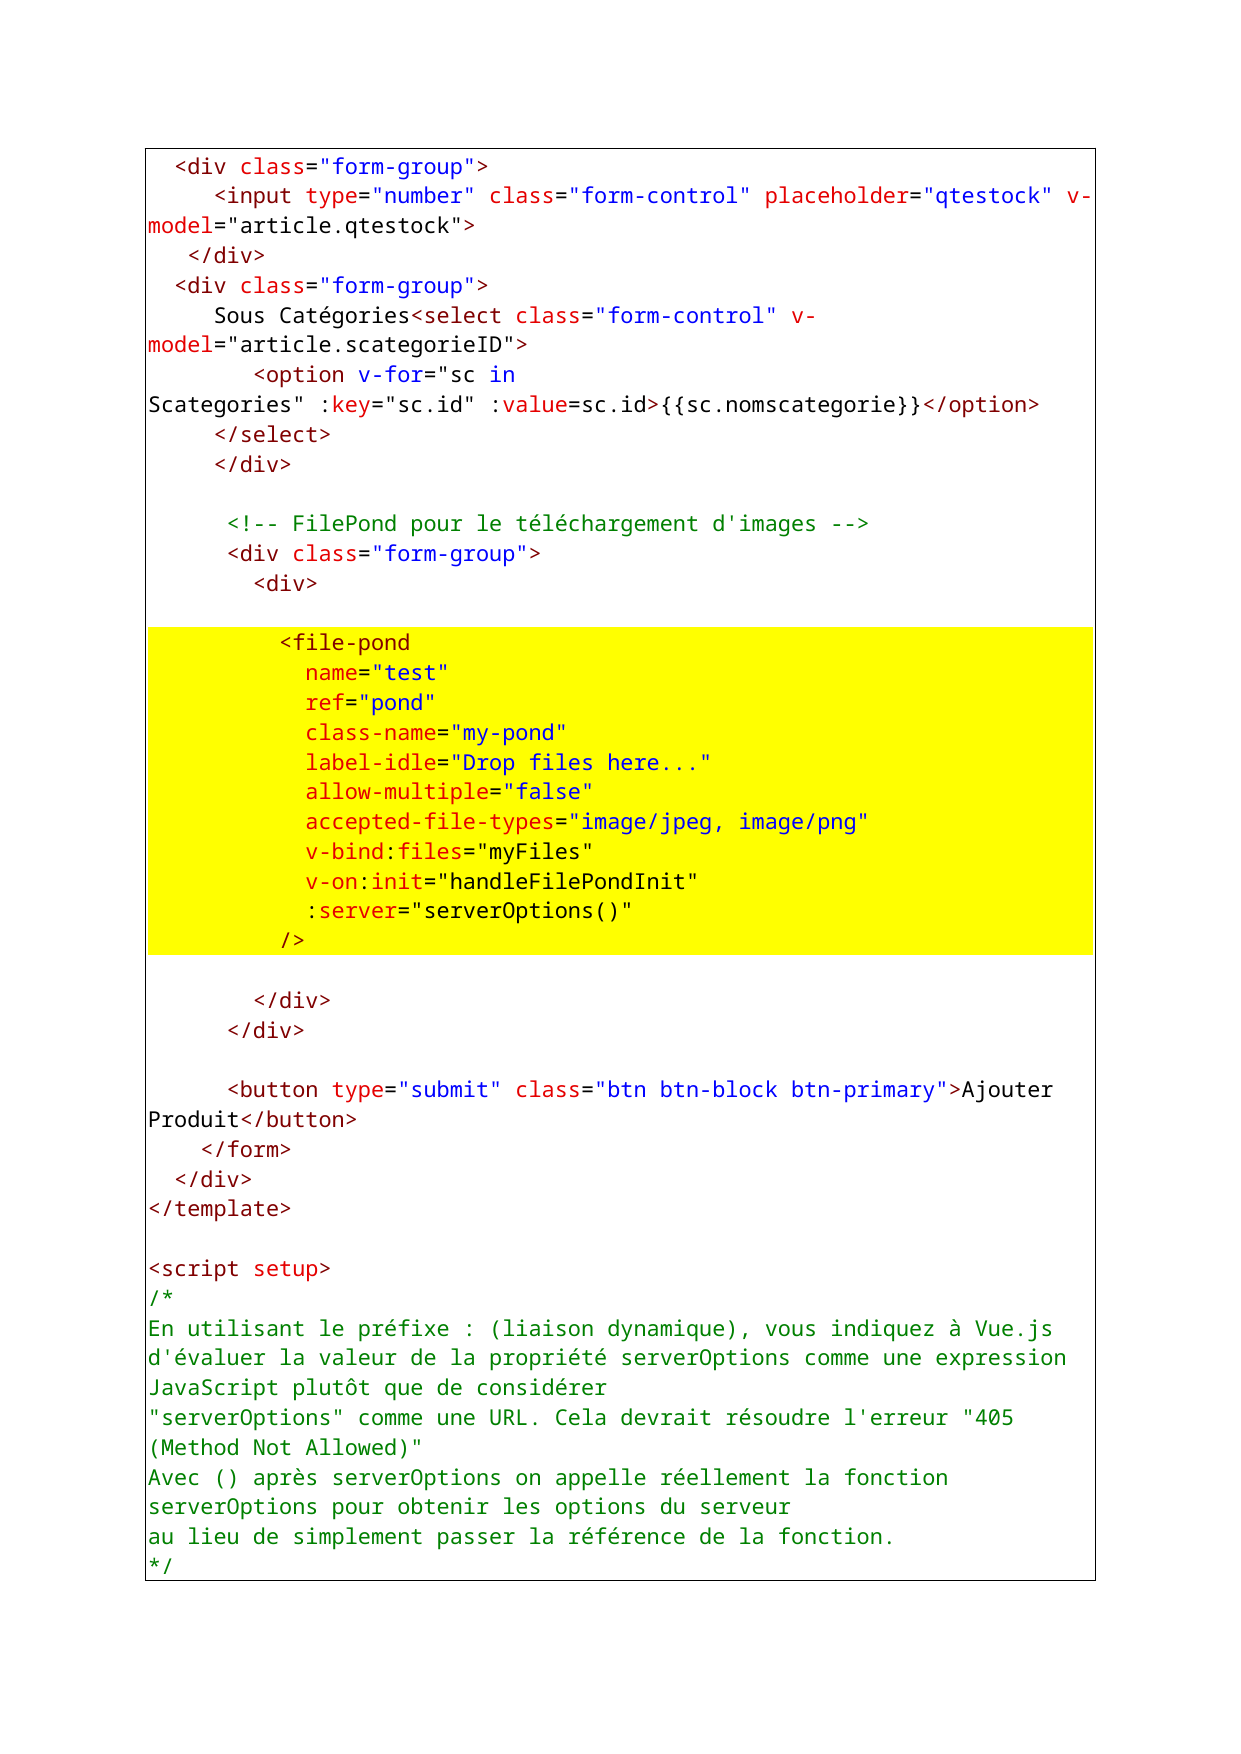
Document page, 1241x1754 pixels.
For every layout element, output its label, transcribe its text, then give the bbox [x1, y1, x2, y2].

text </div> [148, 449, 1093, 478]
text name="test" [148, 657, 1093, 687]
text </select> [148, 419, 1093, 449]
text v-bind:files="myFiles" [148, 836, 1093, 866]
text accepted-file-types="image/jpeg, image/png" [148, 806, 1093, 836]
text </div> [148, 1164, 1093, 1193]
text <div> [148, 568, 1093, 598]
text </div> [148, 985, 1093, 1015]
text :server="serverOptions()" [148, 896, 1093, 925]
text </template> [148, 1193, 1093, 1223]
text <input type="number" class="form-control" placeholder="qtestock" v-model="article.qtestock"> [148, 181, 1093, 240]
text "serverOptions" comme une URL. Cela devrait résoudre l'erreur "405 (Method Not Allowed)" [148, 1402, 1093, 1462]
text <file-pond [148, 627, 1093, 657]
text <div class="form-group"> [148, 270, 1093, 300]
text label-idle="Drop files here..." [148, 747, 1093, 776]
text </div> [148, 240, 1093, 270]
text En utilisant le préfixe : (liaison dynamique), vous indiquez à Vue.js [148, 1313, 1093, 1342]
text <button type="submit" class="btn btn-block btn-primary">Ajouter Produit</button> [148, 1074, 1093, 1134]
text <option v-for="sc in Scategories" :key="sc.id" :value=sc.id>{{sc.nomscategorie}}</option> [148, 359, 1093, 419]
text <script setup> [148, 1253, 1093, 1283]
text <!-- FilePond pour le téléchargement d'images --> [148, 508, 1093, 538]
text d'évaluer la valeur de la propriété serverOptions comme une expression JavaScript plutôt que de considérer [148, 1342, 1093, 1402]
text </div> [148, 1015, 1093, 1044]
text <div class="form-group"> [148, 538, 1093, 568]
text Sous Catégories<select class="form-control" v-model="article.scategorieID"> [148, 300, 1093, 359]
text /* [148, 1283, 1093, 1313]
text */ [148, 1551, 1093, 1580]
text </form> [148, 1134, 1093, 1164]
text au lieu de simplement passer la référence de la fonction. [148, 1521, 1093, 1551]
text Avec () après serverOptions on appelle réellement la fonction serverOptions pour obtenir les options du serveur [148, 1462, 1093, 1521]
text /> [148, 925, 1093, 955]
text <div class="form-group"> [146, 149, 1095, 181]
text ref="pond" [148, 687, 1093, 717]
text v-on:init="handleFilePondInit" [148, 866, 1093, 896]
text class-name="my-pond" [148, 717, 1093, 747]
text allow-multiple="false" [148, 776, 1093, 806]
